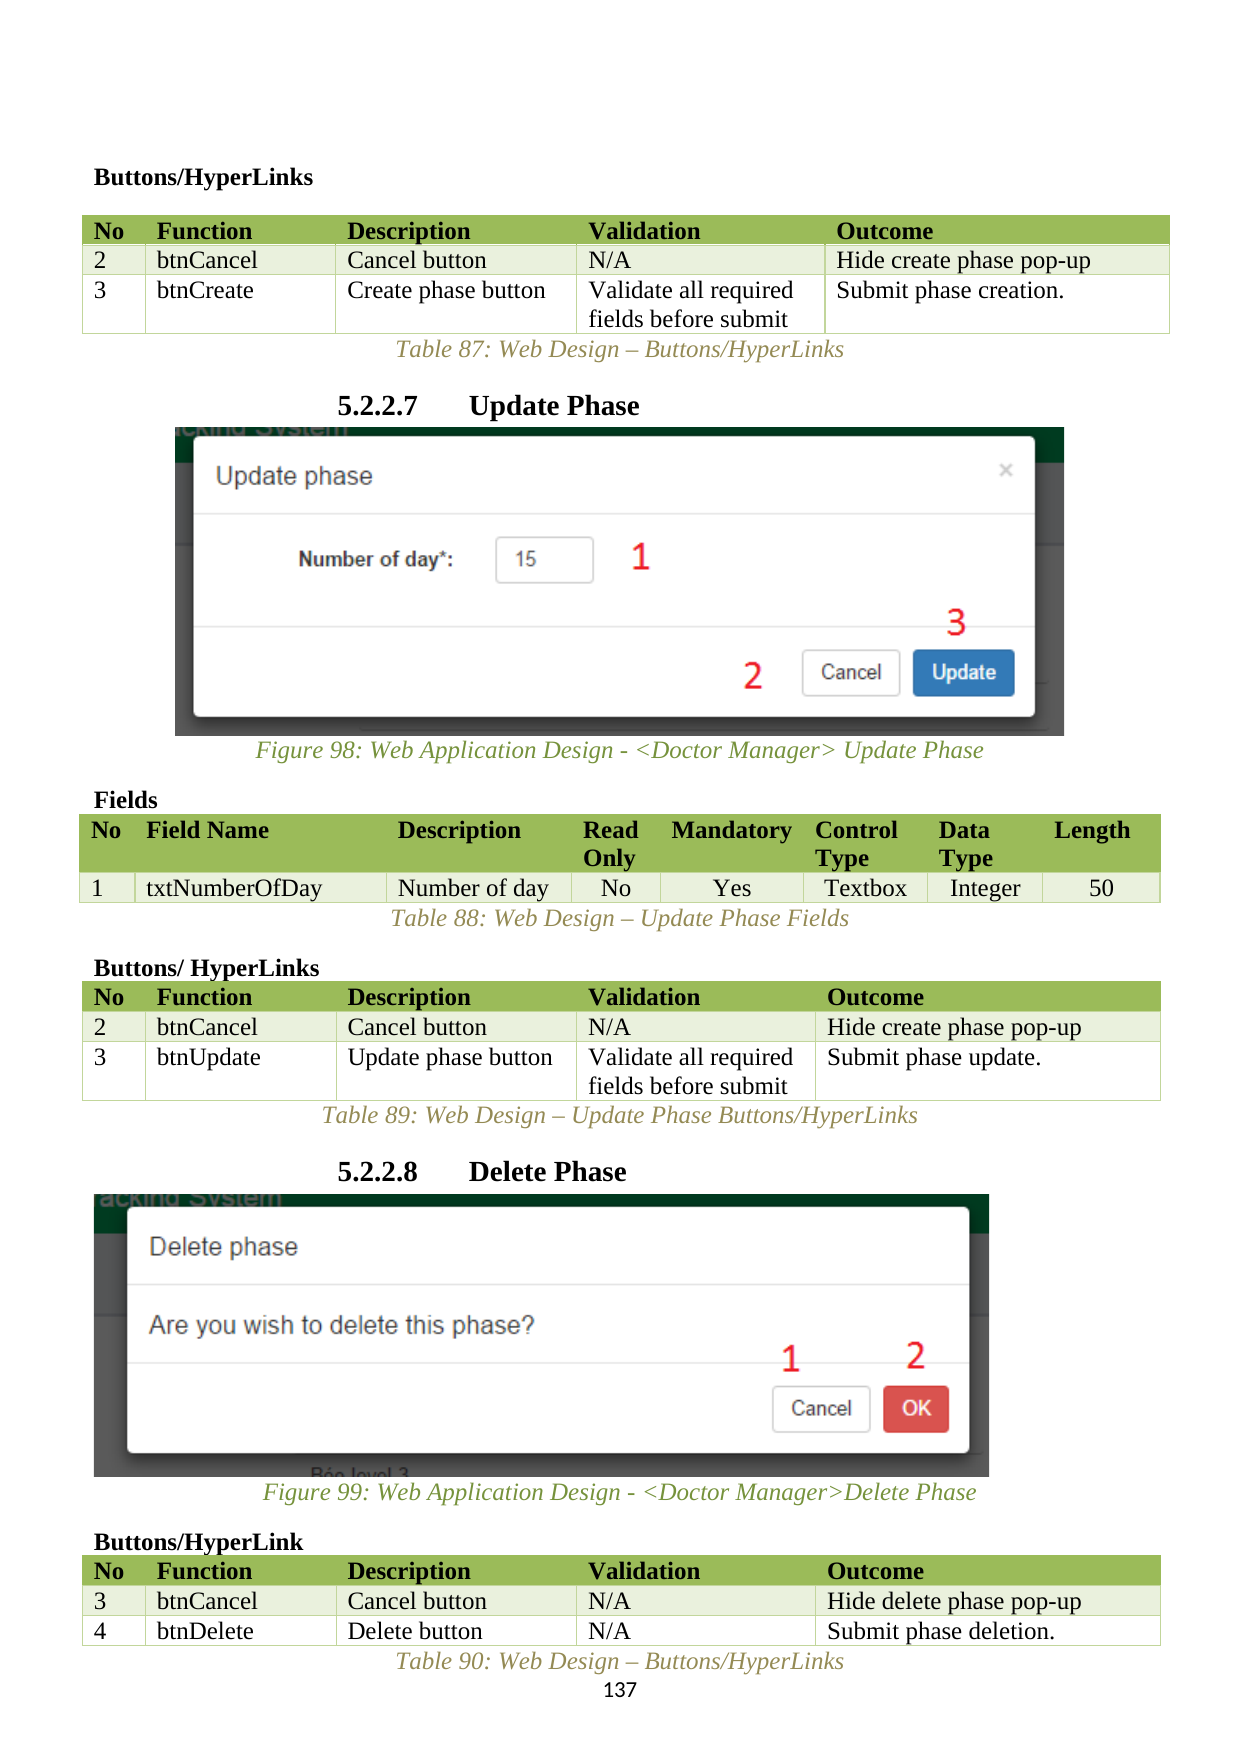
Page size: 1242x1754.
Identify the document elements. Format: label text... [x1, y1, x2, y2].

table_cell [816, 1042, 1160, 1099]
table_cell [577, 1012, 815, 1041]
text Buttons/HyperLink [94, 1527, 1146, 1555]
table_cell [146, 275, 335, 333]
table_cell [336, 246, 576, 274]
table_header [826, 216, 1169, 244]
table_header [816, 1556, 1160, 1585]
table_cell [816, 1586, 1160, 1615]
text Table 87: Web Design – Buttons/HyperLinks [94, 334, 1146, 363]
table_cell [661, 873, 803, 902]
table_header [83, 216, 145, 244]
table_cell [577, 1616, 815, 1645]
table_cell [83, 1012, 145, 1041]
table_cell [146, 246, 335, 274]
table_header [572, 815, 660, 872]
text Buttons/HyperLinks [94, 162, 1146, 191]
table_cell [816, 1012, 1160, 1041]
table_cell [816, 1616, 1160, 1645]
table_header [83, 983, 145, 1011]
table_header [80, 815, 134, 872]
picture [175, 427, 1065, 736]
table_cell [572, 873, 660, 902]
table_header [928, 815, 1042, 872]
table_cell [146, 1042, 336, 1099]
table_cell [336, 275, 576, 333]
text Fields [94, 785, 1146, 814]
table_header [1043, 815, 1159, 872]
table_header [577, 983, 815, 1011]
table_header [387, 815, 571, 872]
text Figure 99: Web Application Design - <Doctor Manager>Delete Phase [94, 1477, 1146, 1506]
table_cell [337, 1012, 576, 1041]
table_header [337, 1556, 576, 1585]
text Table 89: Web Design – Update Phase Buttons/HyperLinks [94, 1101, 1146, 1129]
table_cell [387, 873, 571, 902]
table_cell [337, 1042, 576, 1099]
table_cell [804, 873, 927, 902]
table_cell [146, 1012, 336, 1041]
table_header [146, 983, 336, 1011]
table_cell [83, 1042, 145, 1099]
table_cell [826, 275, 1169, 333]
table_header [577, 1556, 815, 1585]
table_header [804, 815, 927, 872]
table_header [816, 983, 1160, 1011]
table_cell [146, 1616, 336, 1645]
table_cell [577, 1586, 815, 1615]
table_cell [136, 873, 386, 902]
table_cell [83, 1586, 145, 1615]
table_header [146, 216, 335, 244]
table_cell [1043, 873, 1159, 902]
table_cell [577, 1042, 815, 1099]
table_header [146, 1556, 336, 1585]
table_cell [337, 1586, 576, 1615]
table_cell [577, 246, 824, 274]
picture [93, 1194, 990, 1477]
text Figure 98: Web Application Design - <Doctor Manager> Update Phase [94, 735, 1146, 764]
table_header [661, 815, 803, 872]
subtitle Update Phase [337, 388, 1146, 421]
text Buttons/ HyperLinks [94, 953, 1146, 981]
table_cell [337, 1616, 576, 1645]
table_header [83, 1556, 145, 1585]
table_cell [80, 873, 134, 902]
text Table 88: Web Design – Update Phase Fields [94, 903, 1146, 932]
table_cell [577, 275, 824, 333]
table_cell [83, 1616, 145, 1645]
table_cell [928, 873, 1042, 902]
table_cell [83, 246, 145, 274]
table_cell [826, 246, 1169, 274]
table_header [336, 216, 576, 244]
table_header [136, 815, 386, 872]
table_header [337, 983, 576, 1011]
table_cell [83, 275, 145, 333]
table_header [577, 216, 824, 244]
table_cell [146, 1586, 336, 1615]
subtitle Delete Phase [337, 1154, 1146, 1188]
text Table 90: Web Design – Buttons/HyperLinks [94, 1646, 1146, 1674]
